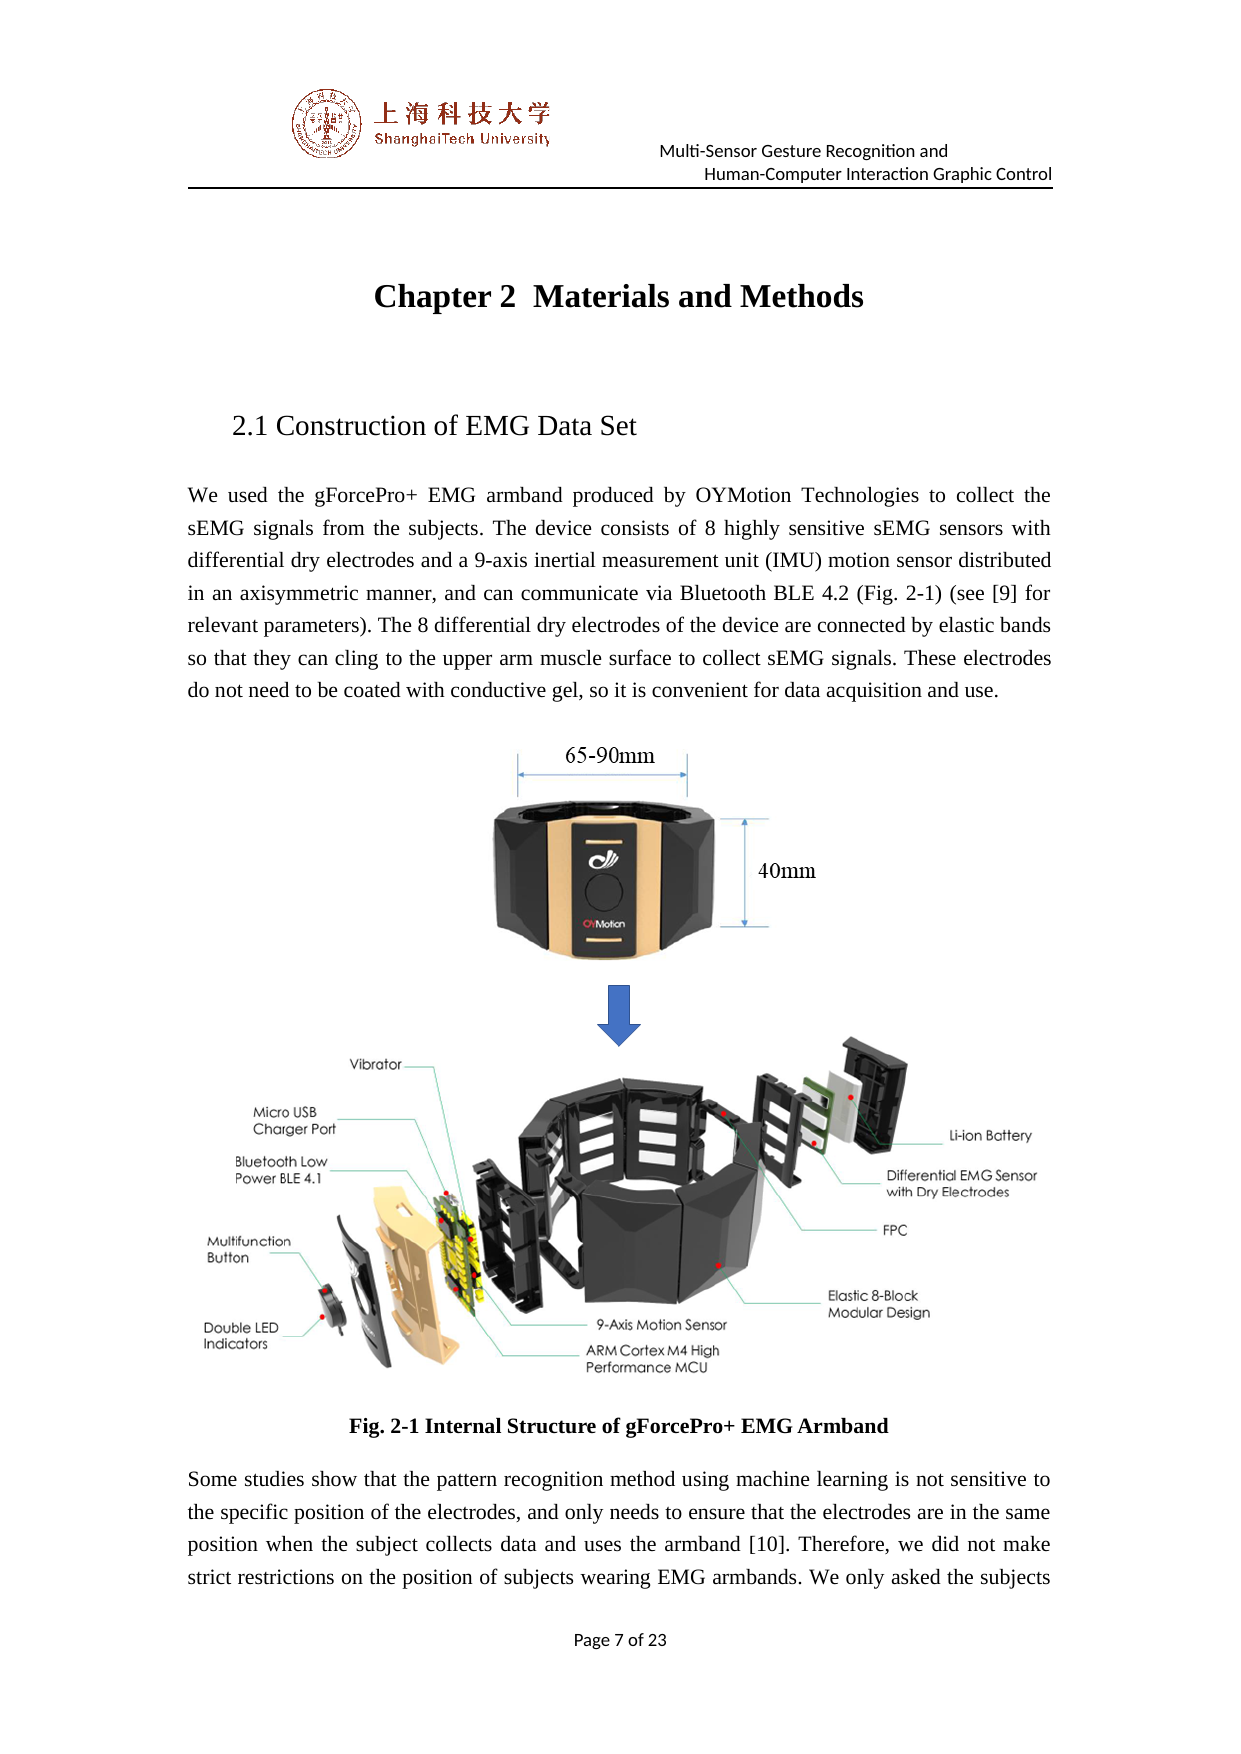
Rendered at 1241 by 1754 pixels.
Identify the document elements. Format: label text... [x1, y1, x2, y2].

text We used the gForcePro+ EMG armband produced by OYMotion Technologies to collect the sEMG signals from the subjects. The device consists of 8 highly sensitive sEMG sensors with differential dry electrodes and a 9-axis inertial measurement unit (IMU) motion sensor distributed in an axisymmetric manner, and can communicate via Bluetooth BLE 4.2 (Fig. 2-1) (see [9] for relevant parameters). The 8 differential dry electrodes of the device are connected by elastic bands so that they can cling to the upper arm muscle surface to collect sEMG signals. These electrodes do not need to be coated with conductive gel, so it is convenient for data acquisition and use. [187, 478, 1053, 706]
text Chapter 2 Materials and Methods [187, 262, 1050, 327]
text Fig. 2-1 Internal Structure of gForcePro+ EMG Armband [187, 1409, 1050, 1442]
picture [291, 88, 550, 158]
text 2.1 Construction of EMG Data Set [187, 392, 1050, 457]
picture [189, 726, 1049, 1383]
